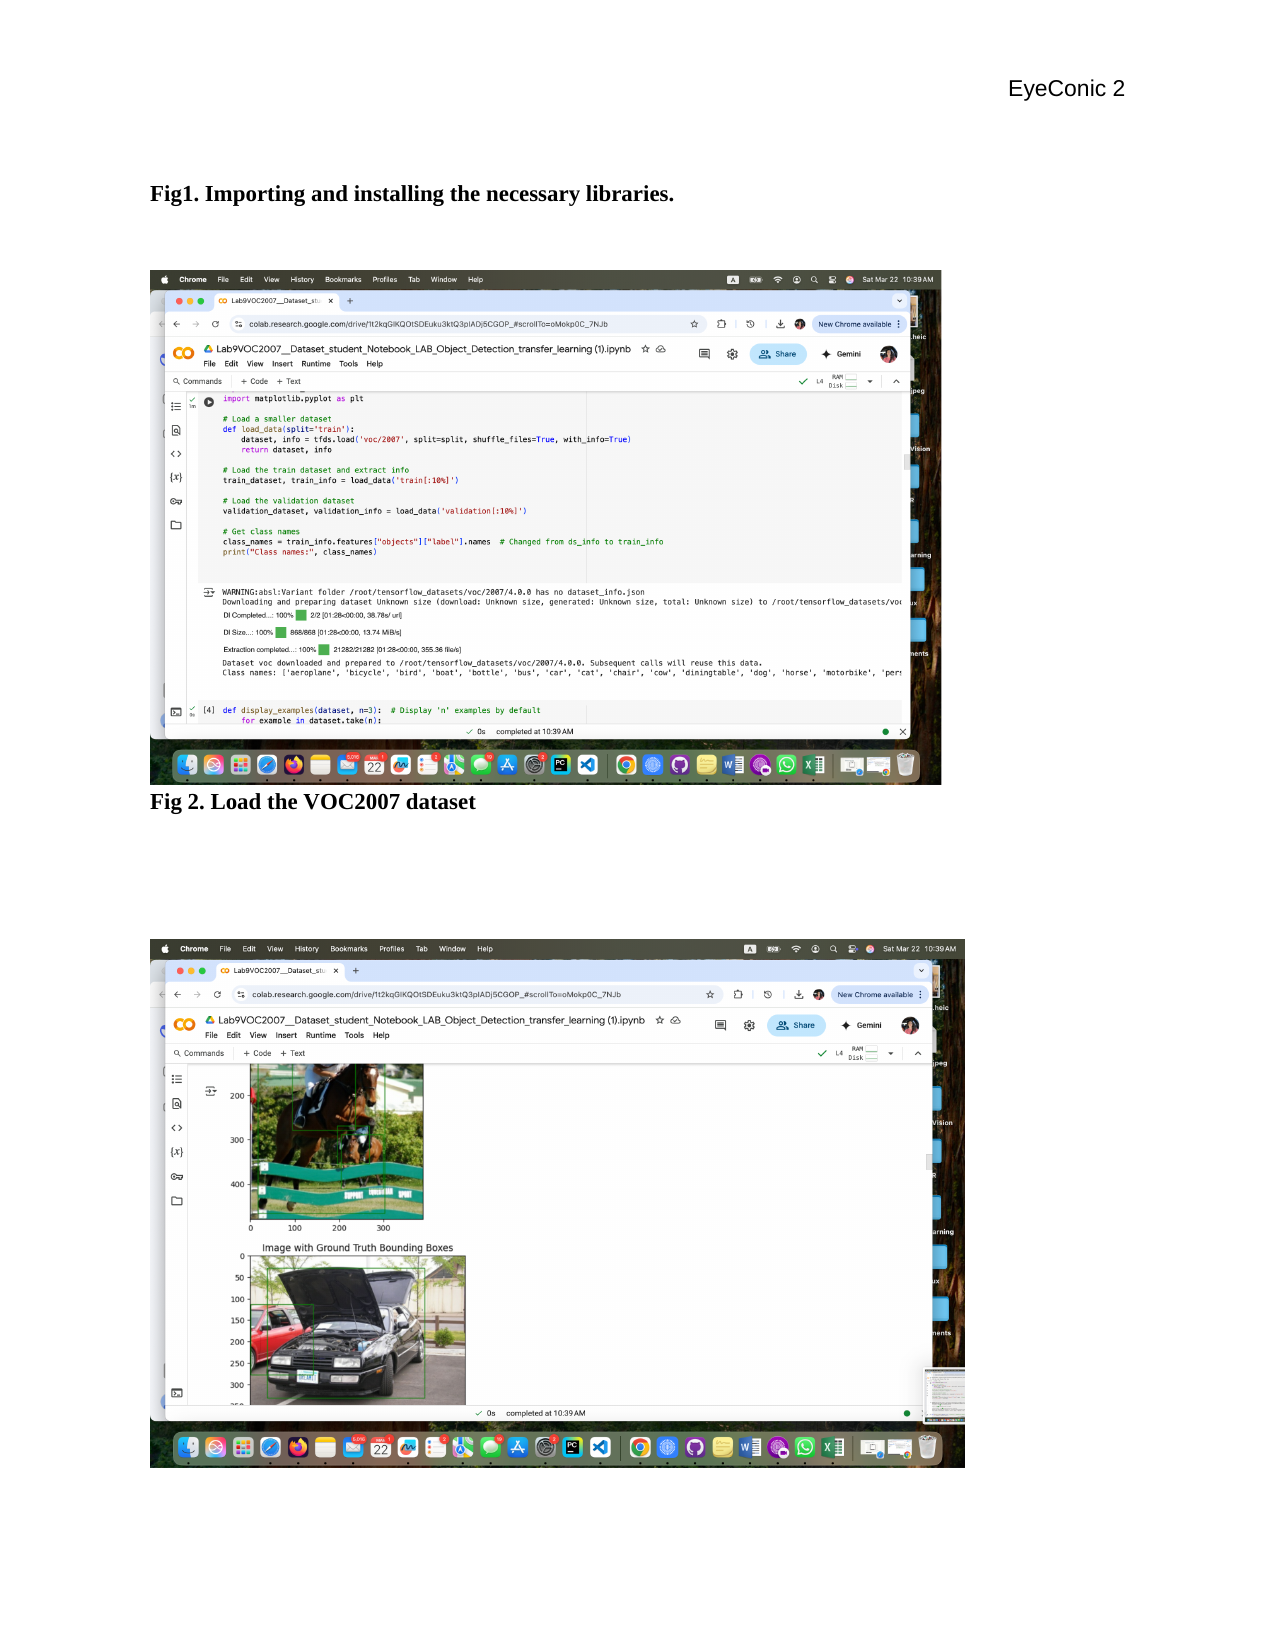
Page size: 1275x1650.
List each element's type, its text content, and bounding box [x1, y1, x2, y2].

picture [150, 270, 942, 785]
text Fig1. Importing and installing the necessary libraries. [150, 180, 1125, 207]
picture [150, 939, 965, 1468]
text Fig 2. Load the VOC2007 dataset [150, 788, 1125, 815]
